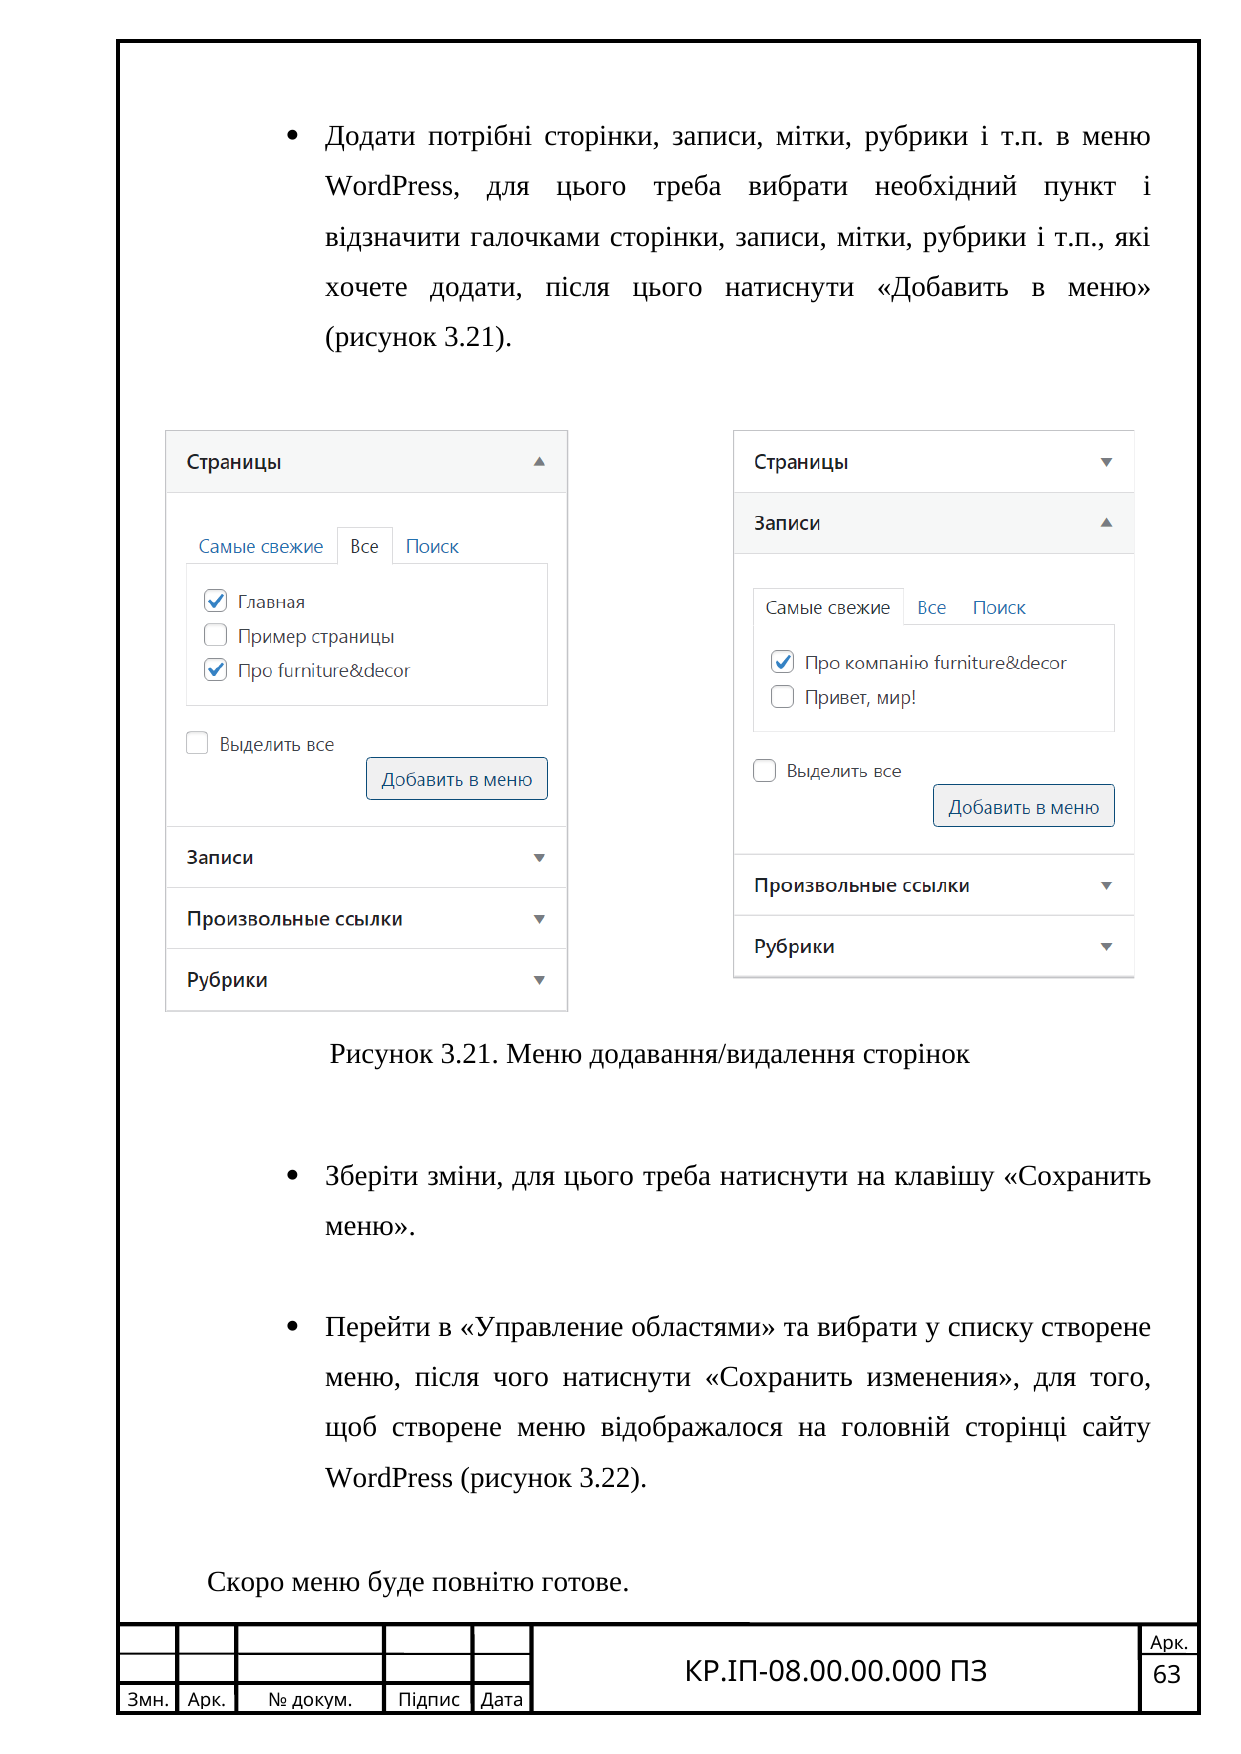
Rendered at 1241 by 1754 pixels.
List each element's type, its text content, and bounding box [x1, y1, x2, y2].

text Рисунок 3.21. Меню додавання/видалення сторінок [148, 1036, 1152, 1070]
list Додати потрібні сторінки, записи, мітки, рубрики і т.п. в меню WordPress, для цього треба вибрати необхідний пункт і відзначити галочками сторінки, записи, мітки, рубрики і т.п., які хочете додати, після цього натиснути «Добавить в меню» (рисунок 3.21). [287, 118, 1152, 353]
list Перейти в «Управление областями» та вибрати у списку створене меню, після чого натиснути «Сохранить изменения», для того, щоб створене меню відображалося на головній сторінці сайту WordPress (рисунок 3.22). [287, 1309, 1152, 1493]
list Зберіти зміни, для цього треба натиснути на клавішу «Сохранить меню». [287, 1158, 1152, 1242]
text Скоро меню буде повнітю готове. [148, 1564, 1152, 1598]
picture [165, 430, 1135, 1012]
